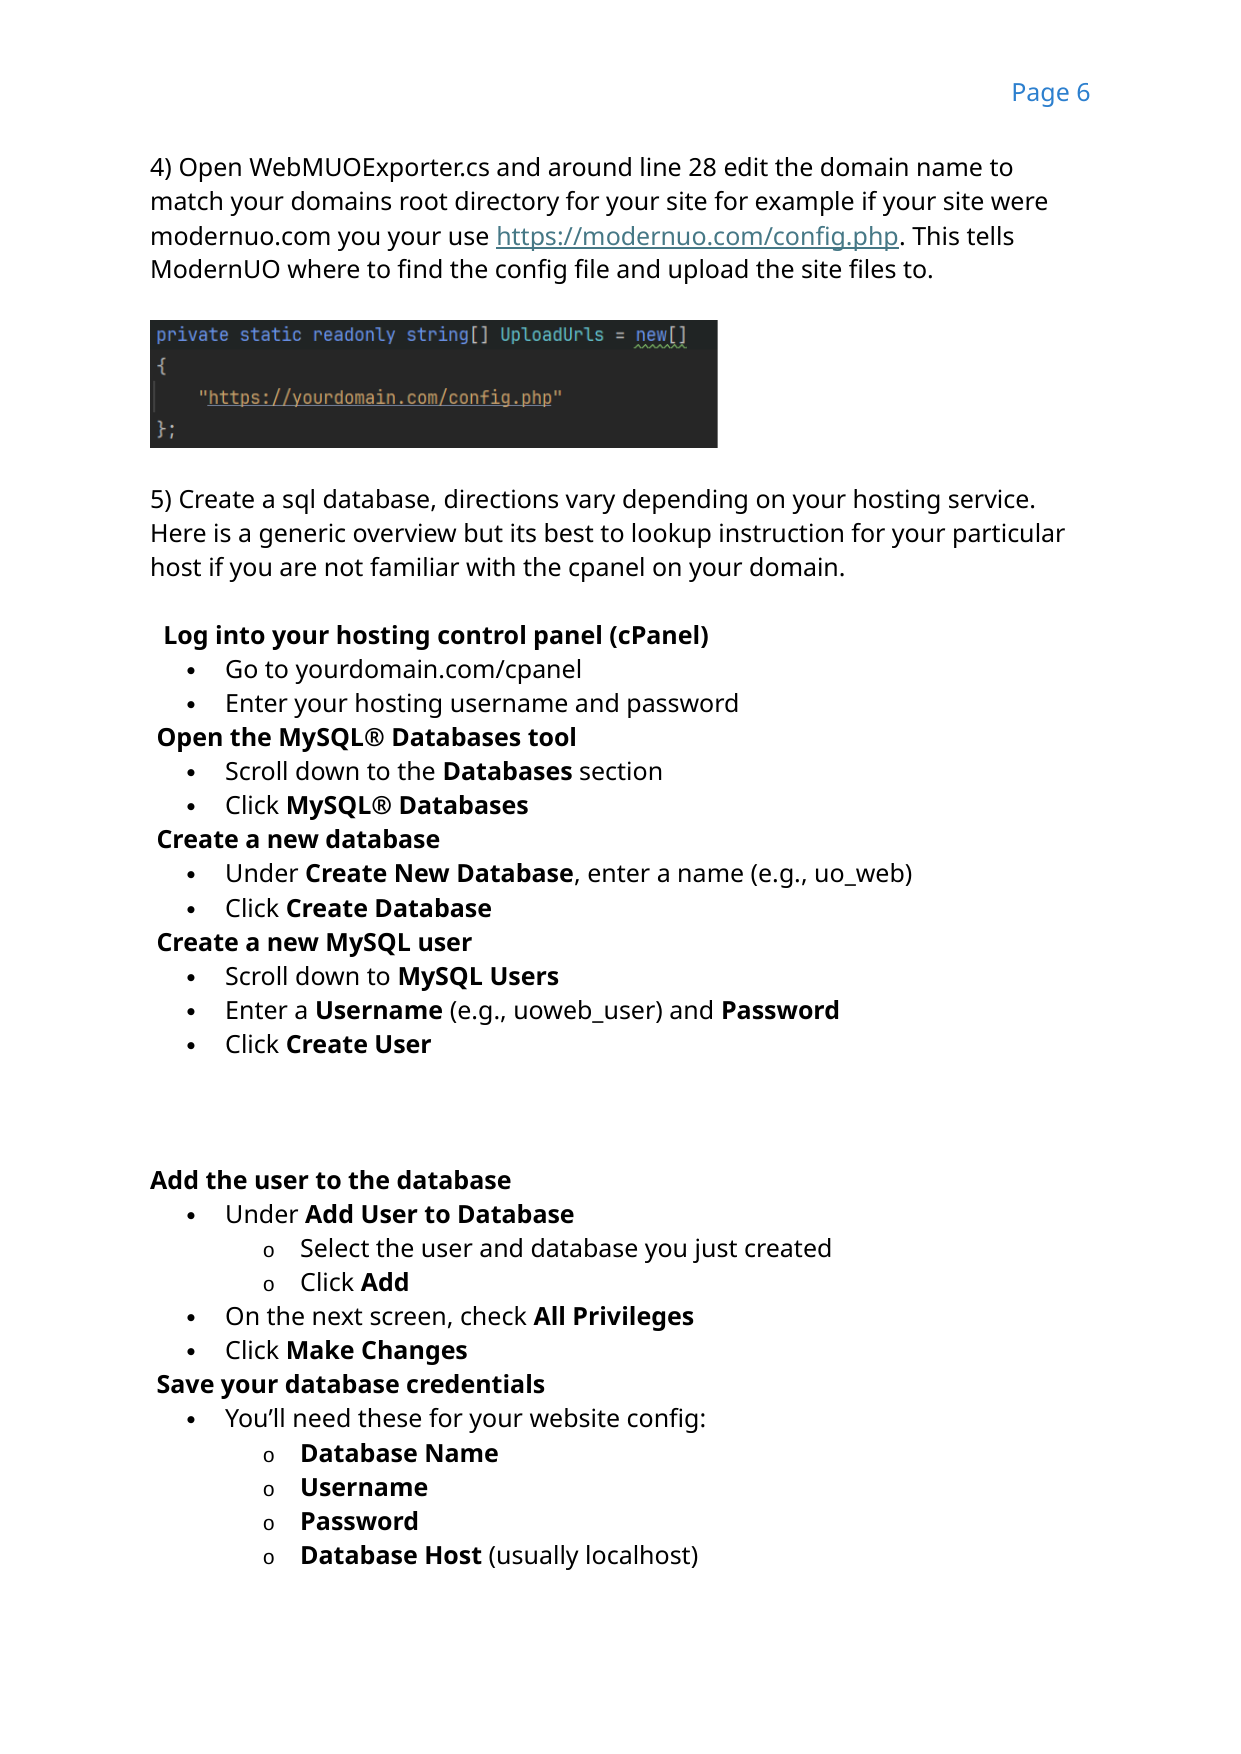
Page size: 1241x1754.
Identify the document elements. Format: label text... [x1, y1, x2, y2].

text Add the user to the database [150, 1163, 1090, 1197]
list Scroll down to MySQL Users [187, 958, 1090, 992]
list Select the user and database you just created [262, 1231, 1090, 1265]
text Open the MySQL® Databases tool [150, 720, 1090, 754]
list Click Add [262, 1265, 1090, 1299]
list Under Add User to Database [187, 1197, 1090, 1231]
list Enter a Username (e.g., uoweb_user) and Password [187, 992, 1090, 1026]
list Under Create New Database, enter a name (e.g., uo_web) [187, 856, 1090, 890]
list You’ll need these for your website config: [187, 1401, 1090, 1435]
picture [150, 320, 718, 448]
text Save your database credentials [150, 1367, 1090, 1401]
text Create a new database [150, 822, 1090, 856]
list Database Name [262, 1435, 1090, 1469]
list Username [262, 1469, 1090, 1503]
list Click Create User [187, 1026, 1090, 1061]
text Create a new MySQL user [150, 924, 1090, 958]
list Click Create Database [187, 890, 1090, 924]
text 5) Create a sql database, directions vary depending on your hosting service. Here is a generic overview but its best to lookup instruction for your particular host if you are not familiar with the cpanel on your domain. Log into your hosting control panel (cPanel) [150, 481, 1090, 652]
list Click Make Changes [187, 1333, 1090, 1367]
list Go to yourdomain.com/cpanel [187, 652, 1090, 686]
list Database Host (usually localhost) [262, 1537, 1090, 1571]
list Enter your hosting username and password [187, 686, 1090, 720]
list On the next screen, check All Privileges [187, 1299, 1090, 1333]
list Click MySQL® Databases [187, 788, 1090, 822]
list Scroll down to the Databases section [187, 754, 1090, 788]
text 4) Open WebMUOExporter.cs and around line 28 edit the domain name to match your domains root directory for your site for example if your site were modernuo.com you your use https://modernuo.com/config.php. This tells ModernUO where to find the config file and upload the site files to. [150, 150, 1090, 286]
list Password [262, 1503, 1090, 1537]
